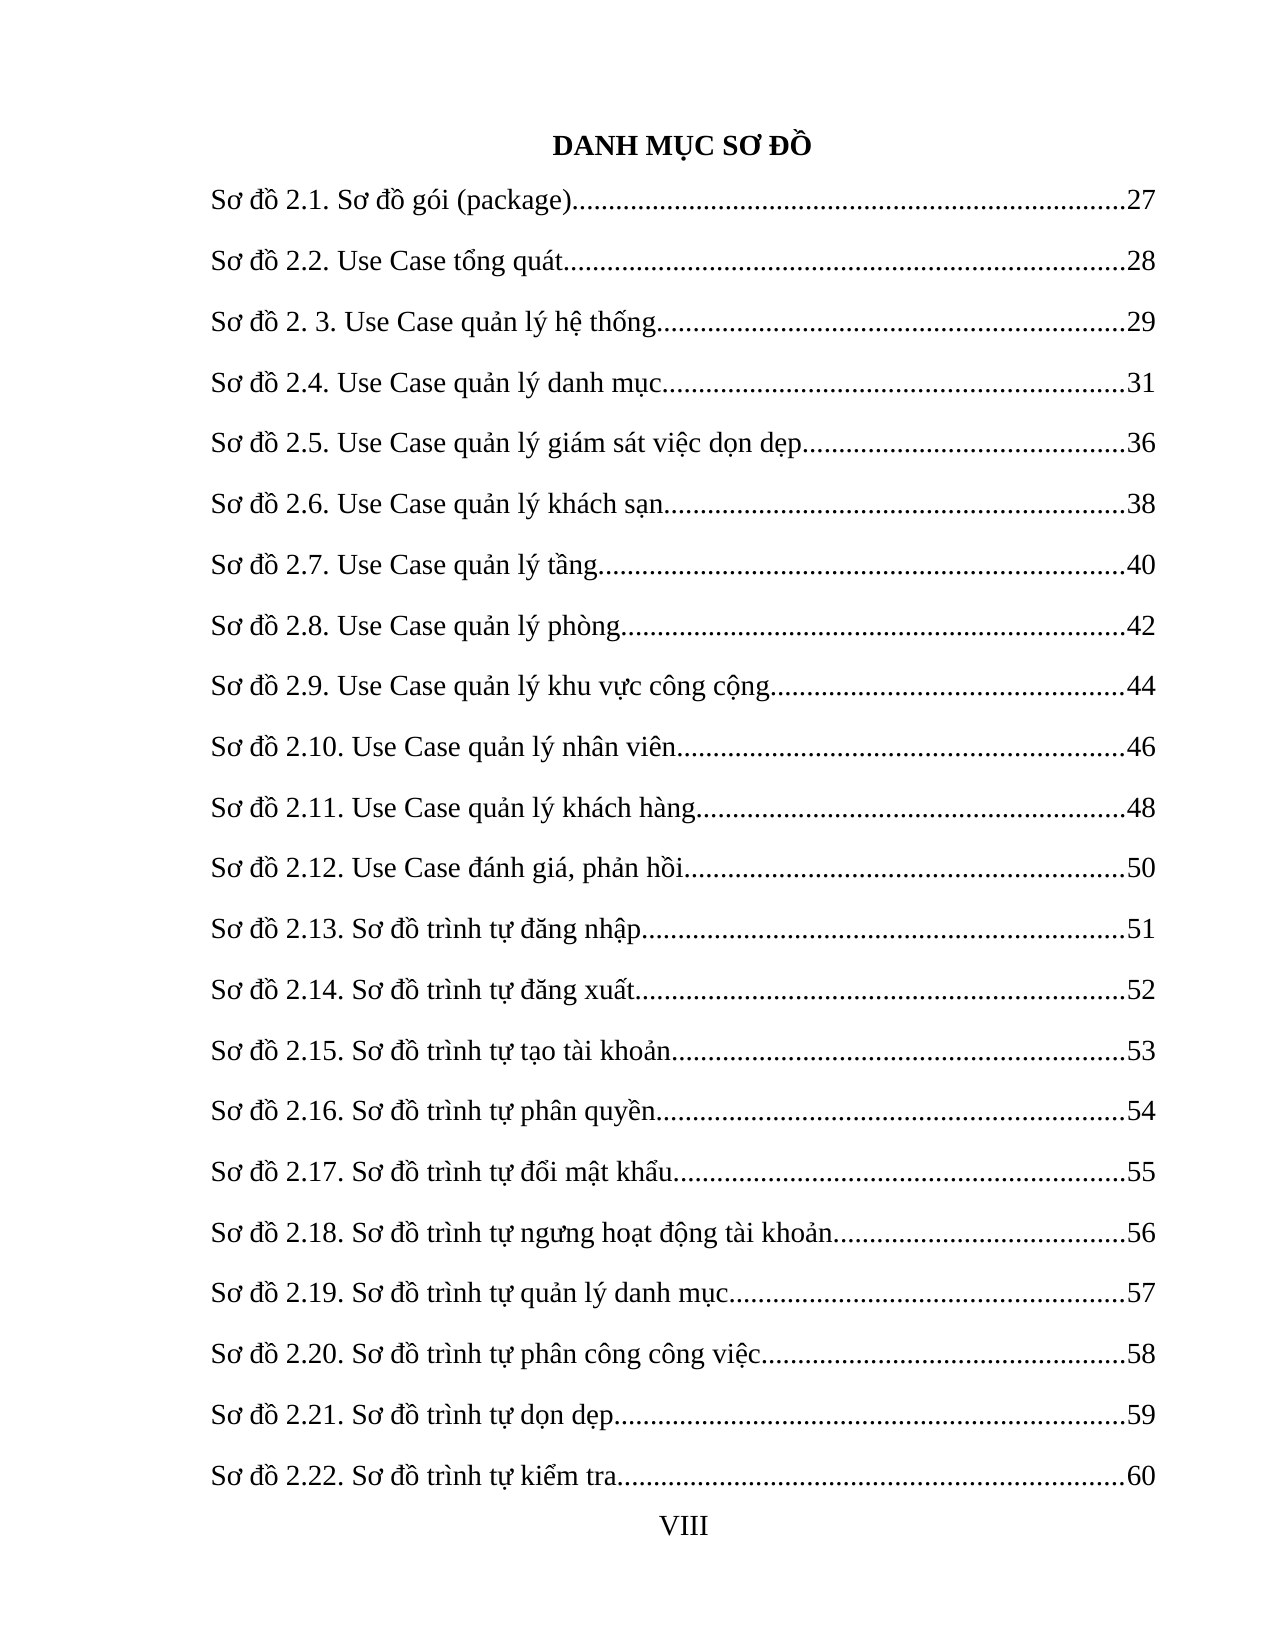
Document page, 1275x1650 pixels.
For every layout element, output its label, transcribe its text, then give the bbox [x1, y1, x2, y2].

text Sơ đồ 2.10. Use Case quản lý nhân viên 46 [177, 729, 1157, 763]
text Sơ đồ 2.7. Use Case quản lý tầng 40 [177, 547, 1157, 580]
text Sơ đồ 2.17. Sơ đồ trình tự đổi mật khẩu 55 [177, 1154, 1157, 1188]
text Sơ đồ 2.19. Sơ đồ trình tự quản lý danh mục 57 [177, 1276, 1157, 1309]
text Sơ đồ 2.4. Use Case quản lý danh mục 31 [177, 365, 1157, 398]
text Sơ đồ 2.18. Sơ đồ trình tự ngưng hoạt động tài khoản 56 [177, 1215, 1157, 1248]
text Sơ đồ 2.15. Sơ đồ trình tự tạo tài khoản 53 [177, 1033, 1157, 1066]
subtitle DANH MỤC SƠ ĐỒ [477, 128, 1157, 162]
text Sơ đồ 2.2. Use Case tổng quát 28 [177, 243, 1157, 277]
text Sơ đồ 2.5. Use Case quản lý giám sát việc dọn dẹp 36 [177, 425, 1157, 459]
text Sơ đồ 2.8. Use Case quản lý phòng 42 [177, 608, 1157, 641]
text Sơ đồ 2.14. Sơ đồ trình tự đăng xuất 52 [177, 972, 1157, 1006]
text Sơ đồ 2.12. Use Case đánh giá, phản hồi 50 [177, 851, 1157, 884]
text Sơ đồ 2.6. Use Case quản lý khách sạn 38 [177, 486, 1157, 520]
text Sơ đồ 2.16. Sơ đồ trình tự phân quyền 54 [177, 1093, 1157, 1127]
text Sơ đồ 2.20. Sơ đồ trình tự phân công công việc 58 [177, 1336, 1157, 1370]
text Sơ đồ 2.11. Use Case quản lý khách hàng 48 [177, 790, 1157, 823]
text Sơ đồ 2.1. Sơ đồ gói (package) 27 [177, 182, 1157, 216]
text Sơ đồ 2.21. Sơ đồ trình tự dọn dẹp 59 [177, 1397, 1157, 1431]
text Sơ đồ 2. 3. Use Case quản lý hệ thống 29 [177, 304, 1157, 337]
text Sơ đồ 2.13. Sơ đồ trình tự đăng nhập 51 [177, 911, 1157, 945]
text Sơ đồ 2.9. Use Case quản lý khu vực công cộng 44 [177, 668, 1157, 702]
text Sơ đồ 2.22. Sơ đồ trình tự kiểm tra 60 [177, 1458, 1157, 1491]
